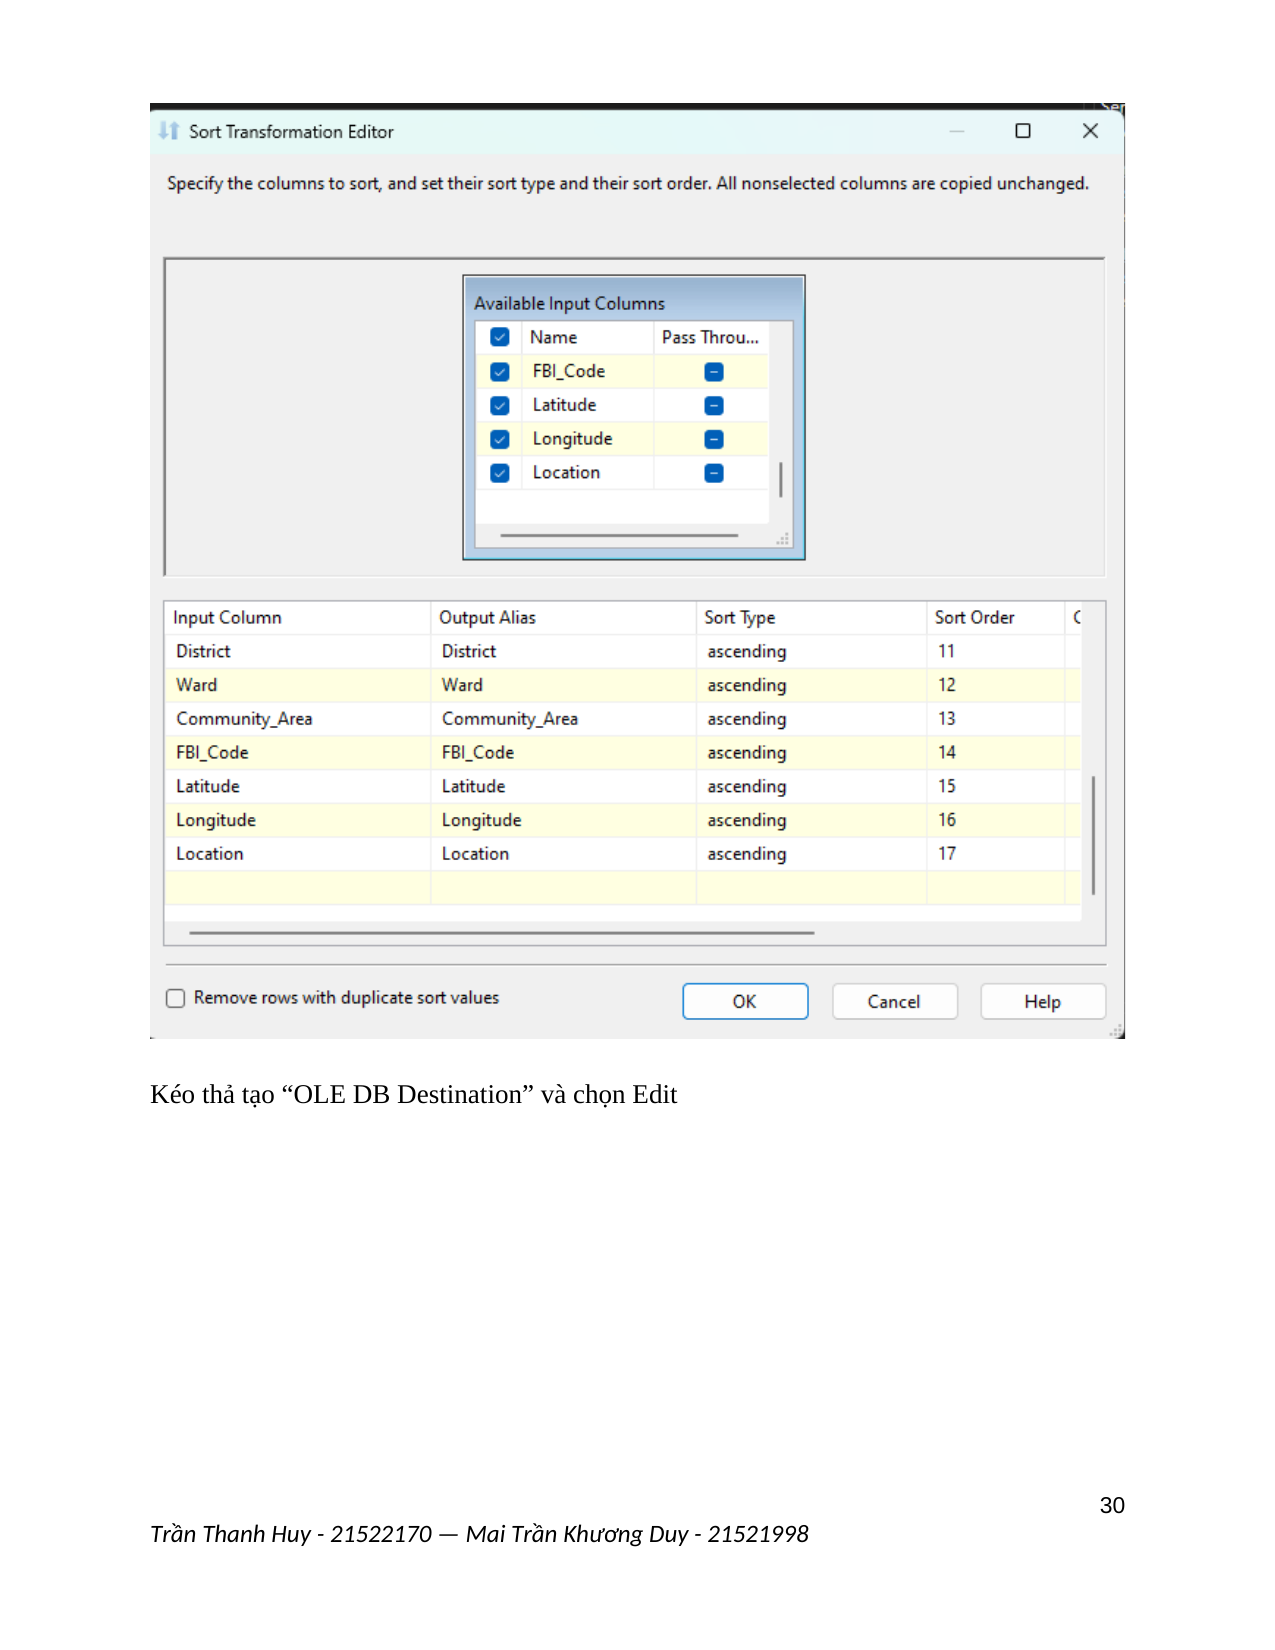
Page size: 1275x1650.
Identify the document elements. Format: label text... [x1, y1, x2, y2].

text Kéo thả tạo “OLE DB Destination” và chọn Edit [150, 1079, 1125, 1110]
picture [150, 103, 1125, 1039]
